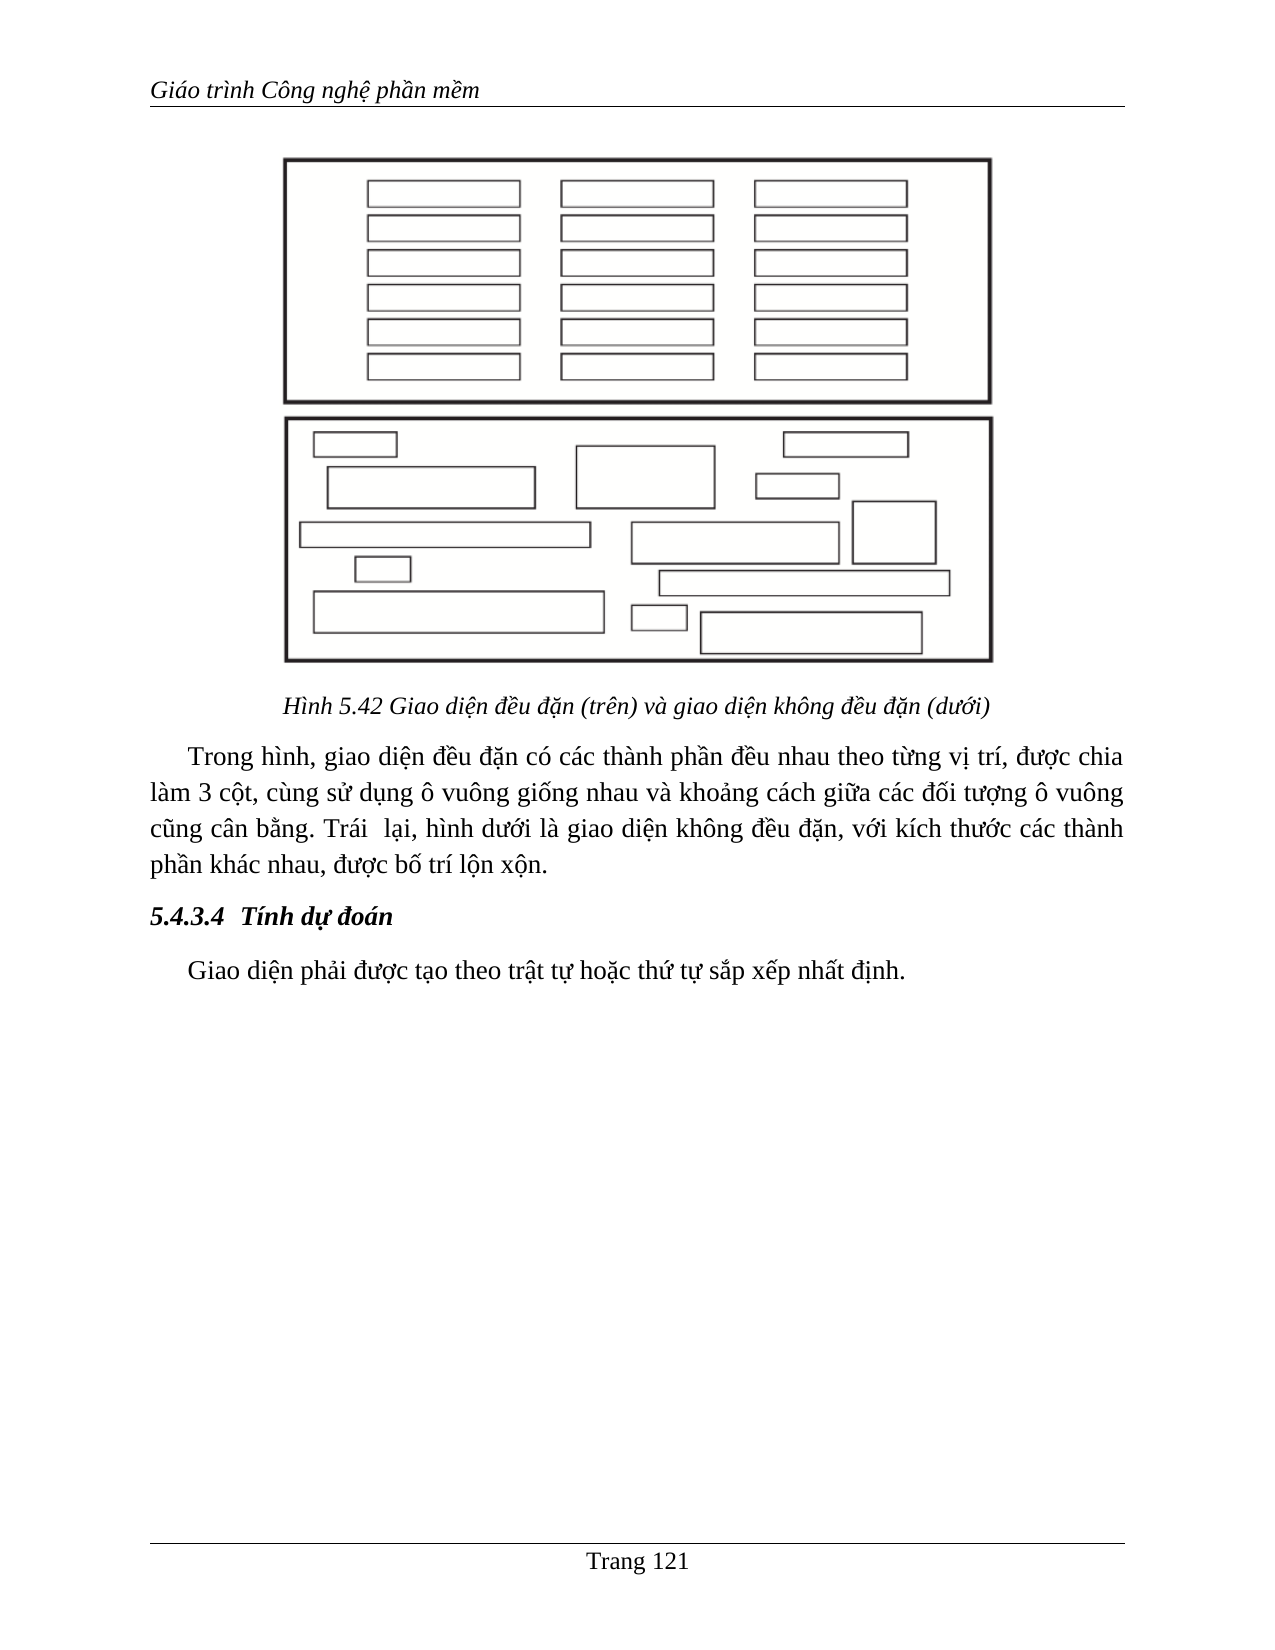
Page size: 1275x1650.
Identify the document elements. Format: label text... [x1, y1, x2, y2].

text Trong hình, giao diện đều đặn có các thành phần đều nhau theo từng vị trí, được chia làm 3 cột, cùng sử dụng ô vuông giống nhau và khoảng cách giữa các đối tượng ô vuông cũng cân bằng. Trái lại, hình dưới là giao diện không đều đặn, với kích thước các thành phần khác nhau, được bố trí lộn xộn. [150, 741, 1125, 879]
picture [275, 150, 1001, 670]
subtitle Tính dự đoán [150, 900, 1125, 931]
text Giao diện phải được tạo theo trật tự hoặc thứ tự sắp xếp nhất định. [150, 954, 1125, 986]
